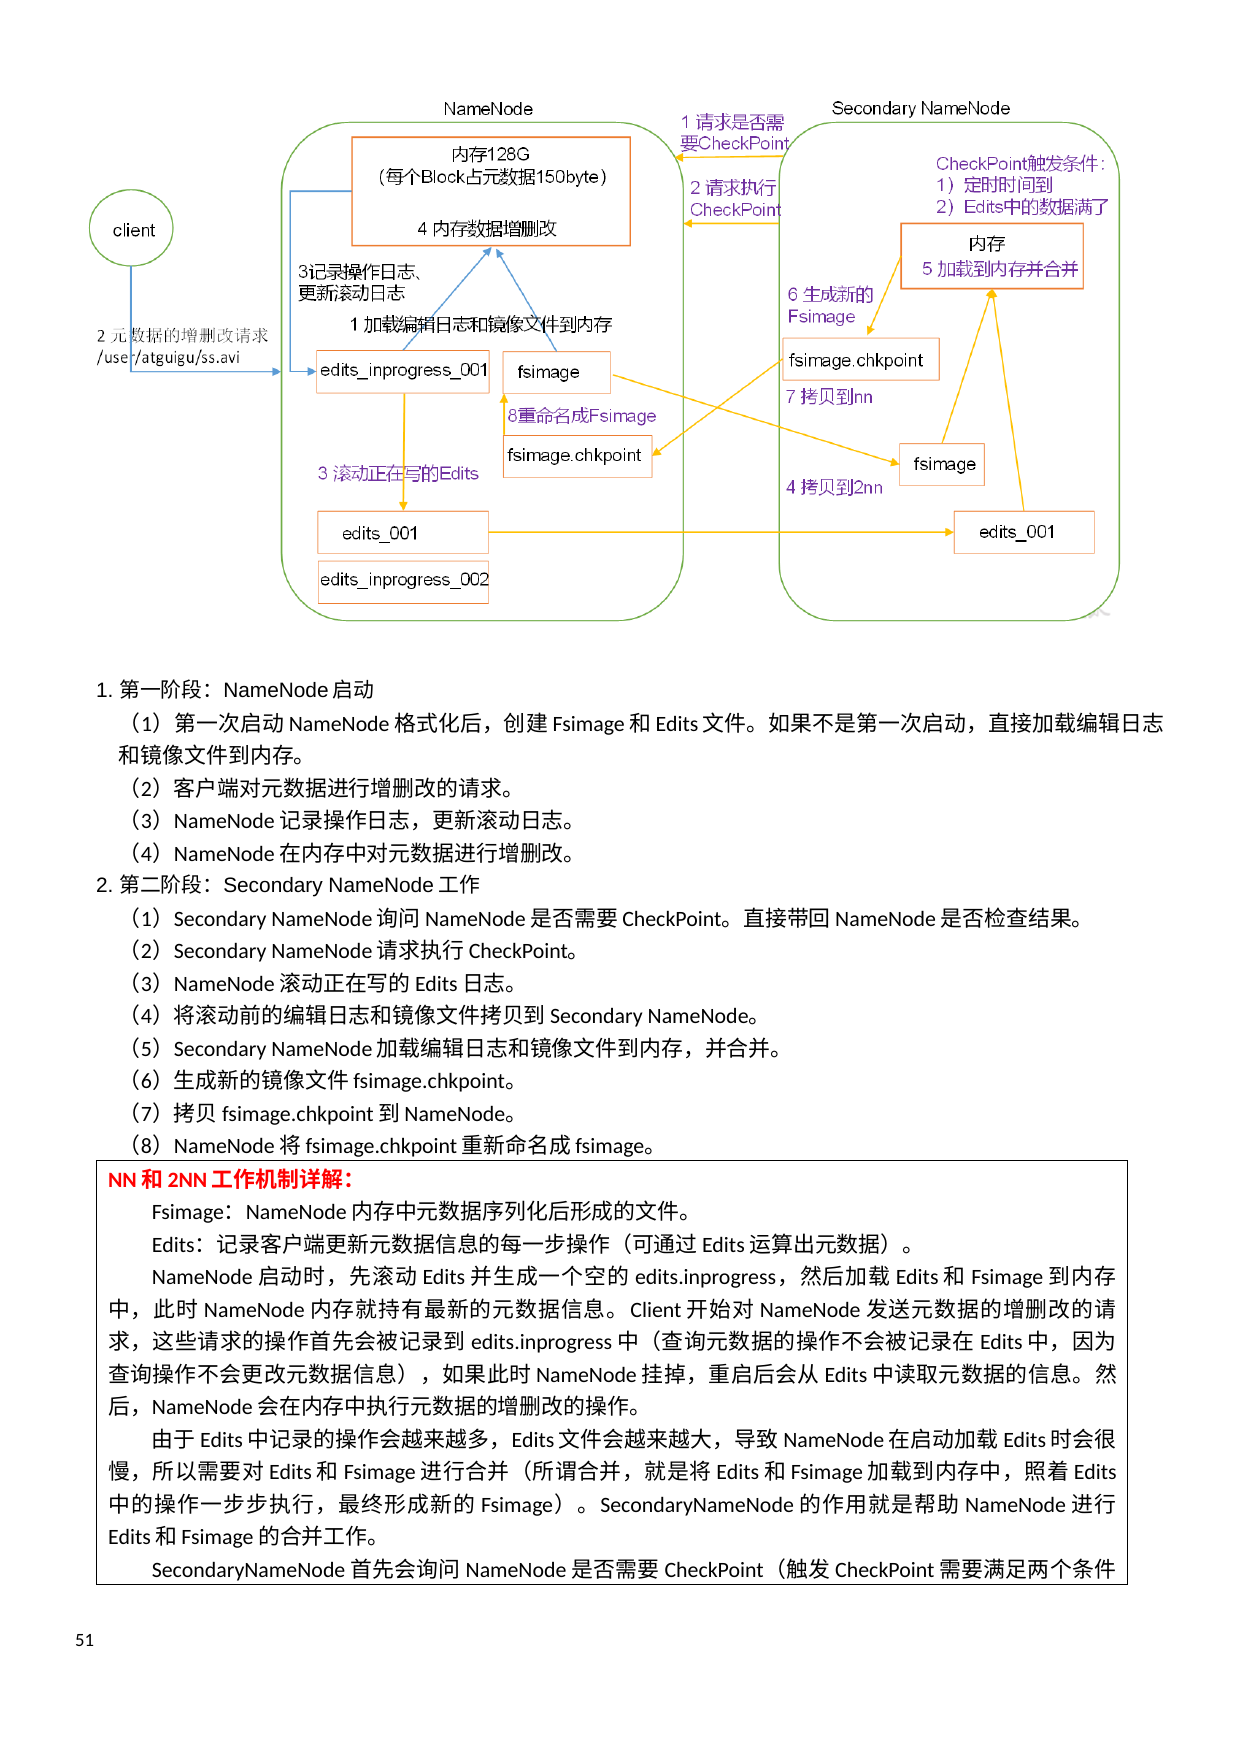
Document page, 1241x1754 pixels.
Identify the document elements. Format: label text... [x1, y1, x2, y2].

text （4）NameNode在内存中对元数据进行增删改。 [119, 835, 1165, 868]
text （3）NameNode记录操作日志，更新滚动日志。 [119, 803, 1165, 835]
text （2）Secondary NameNode请求执行CheckPoint。 [75, 933, 1165, 965]
text （2）客户端对元数据进行增删改的请求。 [119, 770, 1165, 803]
text （6）生成新的镜像文件fsimage.chkpoint。 [75, 1063, 1165, 1095]
text （8）NameNode将fsimage.chkpoint重新命名成fsimage。 [75, 1128, 1165, 1160]
text （7）拷贝fsimage.chkpoint到NameNode。 [75, 1095, 1165, 1128]
text （3）NameNode滚动正在写的Edits日志。 [75, 965, 1165, 998]
text （1）Secondary NameNode询问NameNode是否需要CheckPoint。直接带回NameNode是否检查结果。 [75, 900, 1165, 933]
text （1）第一次启动NameNode格式化后，创建Fsimage和Edits文件。如果不是第一次启动，直接加载编辑日志和镜像文件到内存。 [119, 705, 1165, 770]
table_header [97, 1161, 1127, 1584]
text （5）Secondary NameNode加载编辑日志和镜像文件到内存，并合并。 [75, 1030, 1165, 1063]
text （4）将滚动前的编辑日志和镜像文件拷贝到Secondary NameNode。 [75, 998, 1165, 1030]
text 2. 第二阶段：Secondary NameNode工作 [75, 868, 1165, 900]
picture [82, 87, 1159, 656]
text 1. 第一阶段：NameNode启动 [75, 673, 1165, 705]
